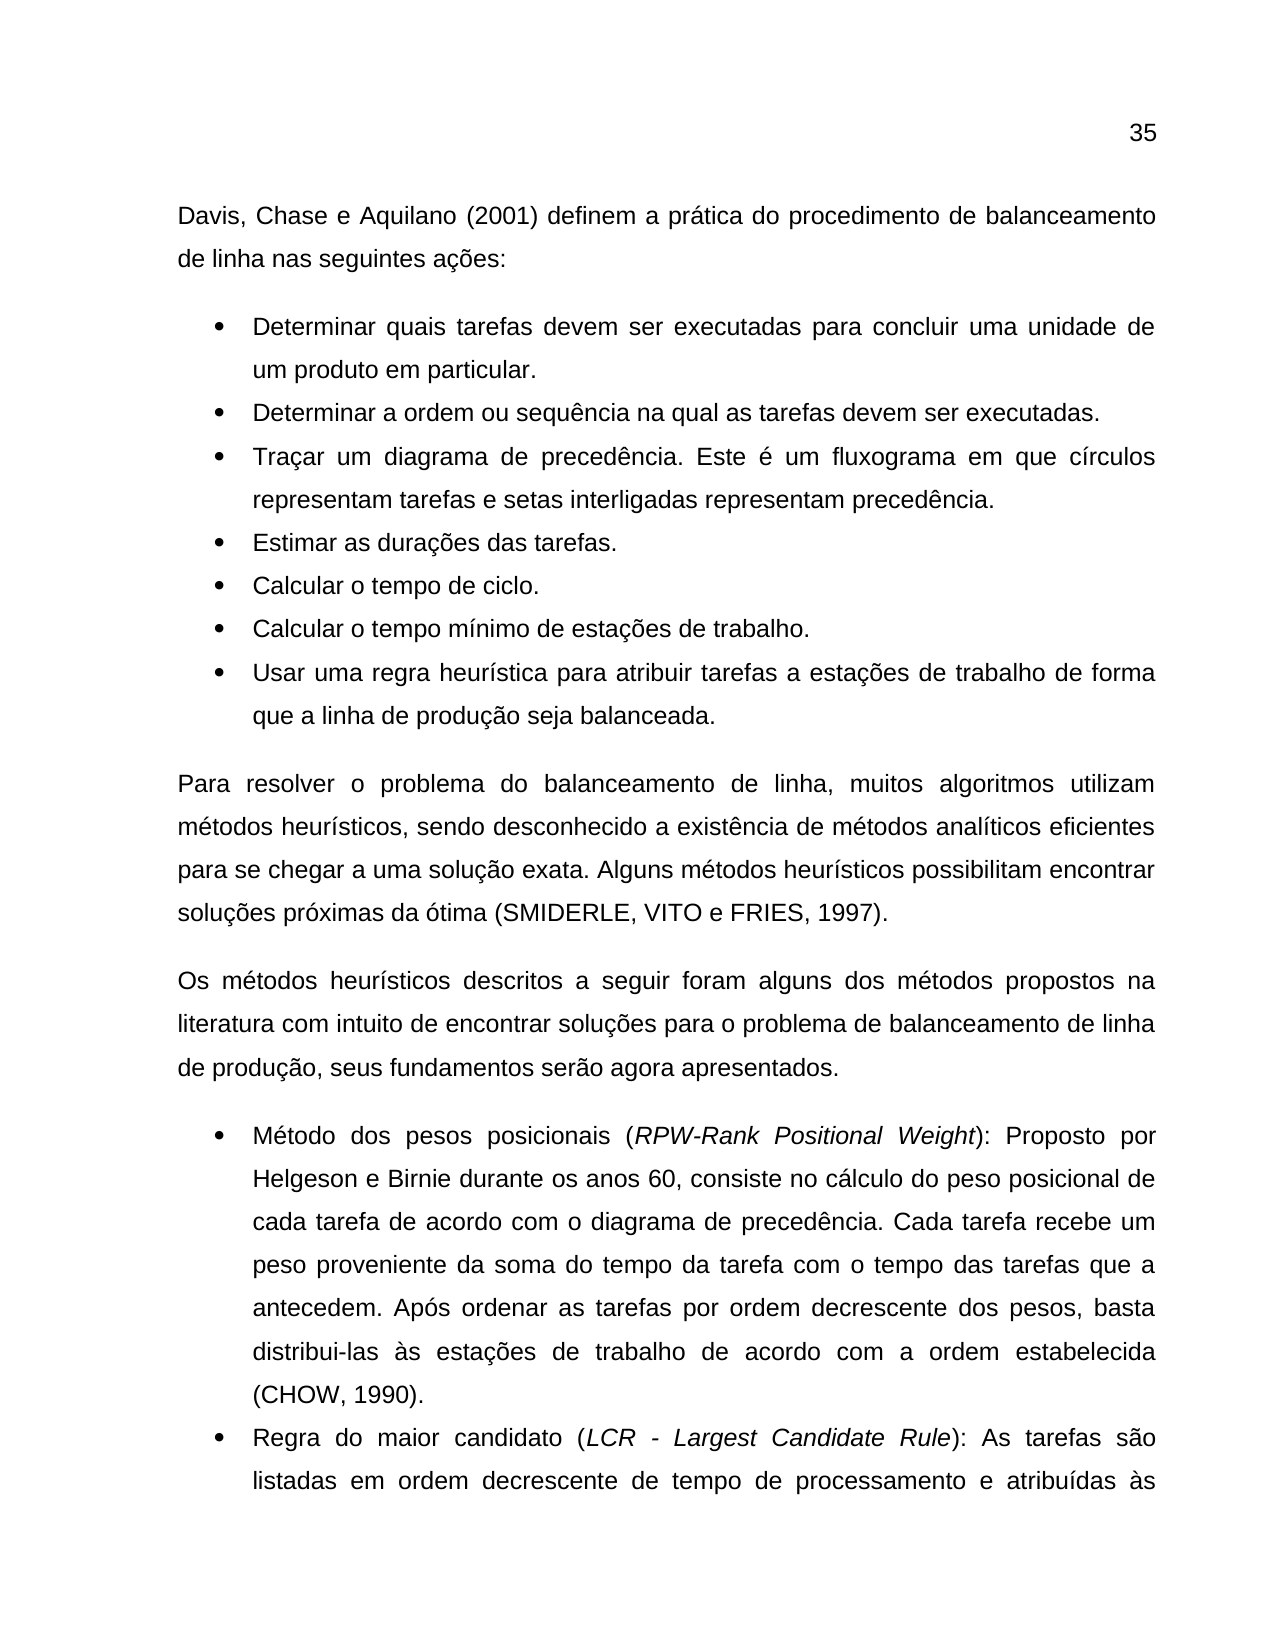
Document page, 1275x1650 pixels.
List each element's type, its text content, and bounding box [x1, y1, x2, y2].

list Método dos pesos posicionais (RPW-Rank Positional Weight): Proposto por Helgeson e Birnie durante os anos 60, consiste no cálculo do peso posicional de cada tarefa de acordo com o diagrama de precedência. Cada tarefa recebe um peso proveniente da soma do tempo da tarefa com o tempo das tarefas que a antecedem. Após ordenar as tarefas por ordem decrescente dos pesos, basta distribui-las às estações de trabalho de acordo com a ordem estabelecida . [215, 1121, 1157, 1408]
list Calcular o tempo mínimo de estações de trabalho. [215, 614, 1157, 643]
list Determinar a ordem ou sequência na qual as tarefas devem ser executadas. [215, 398, 1157, 427]
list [215, 1423, 1157, 1495]
list Calcular o tempo de ciclo. [215, 571, 1157, 600]
text Davis, Chase e Aquilano definem a prática do procedimento de balanceamento de linha nas seguintes ações: [177, 201, 1157, 272]
list Traçar um diagrama de precedência. Este é um fluxograma em que círculos representam tarefas e setas interligadas representam precedência. [215, 441, 1157, 513]
list Determinar quais tarefas devem ser executadas para concluir uma unidade de um produto em particular. [215, 312, 1157, 384]
list Usar uma regra heurística para atribuir tarefas a estações de trabalho de forma que a linha de produção seja balanceada. [215, 657, 1157, 729]
list Estimar as durações das tarefas. [215, 528, 1157, 557]
text Os métodos heurísticos descritos a seguir foram alguns dos métodos propostos na literatura com intuito de encontrar soluções para o problema de balanceamento de linha de produção, seus fundamentos serão agora apresentados. [177, 966, 1157, 1081]
text Para resolver o problema do balanceamento de linha, muitos algoritmos utilizam métodos heurísticos, sendo desconhecido a existência de métodos analíticos eficientes para se chegar a uma solução exata. Alguns métodos heurísticos possibilitam encontrar soluções próximas da ótima . [177, 769, 1157, 927]
